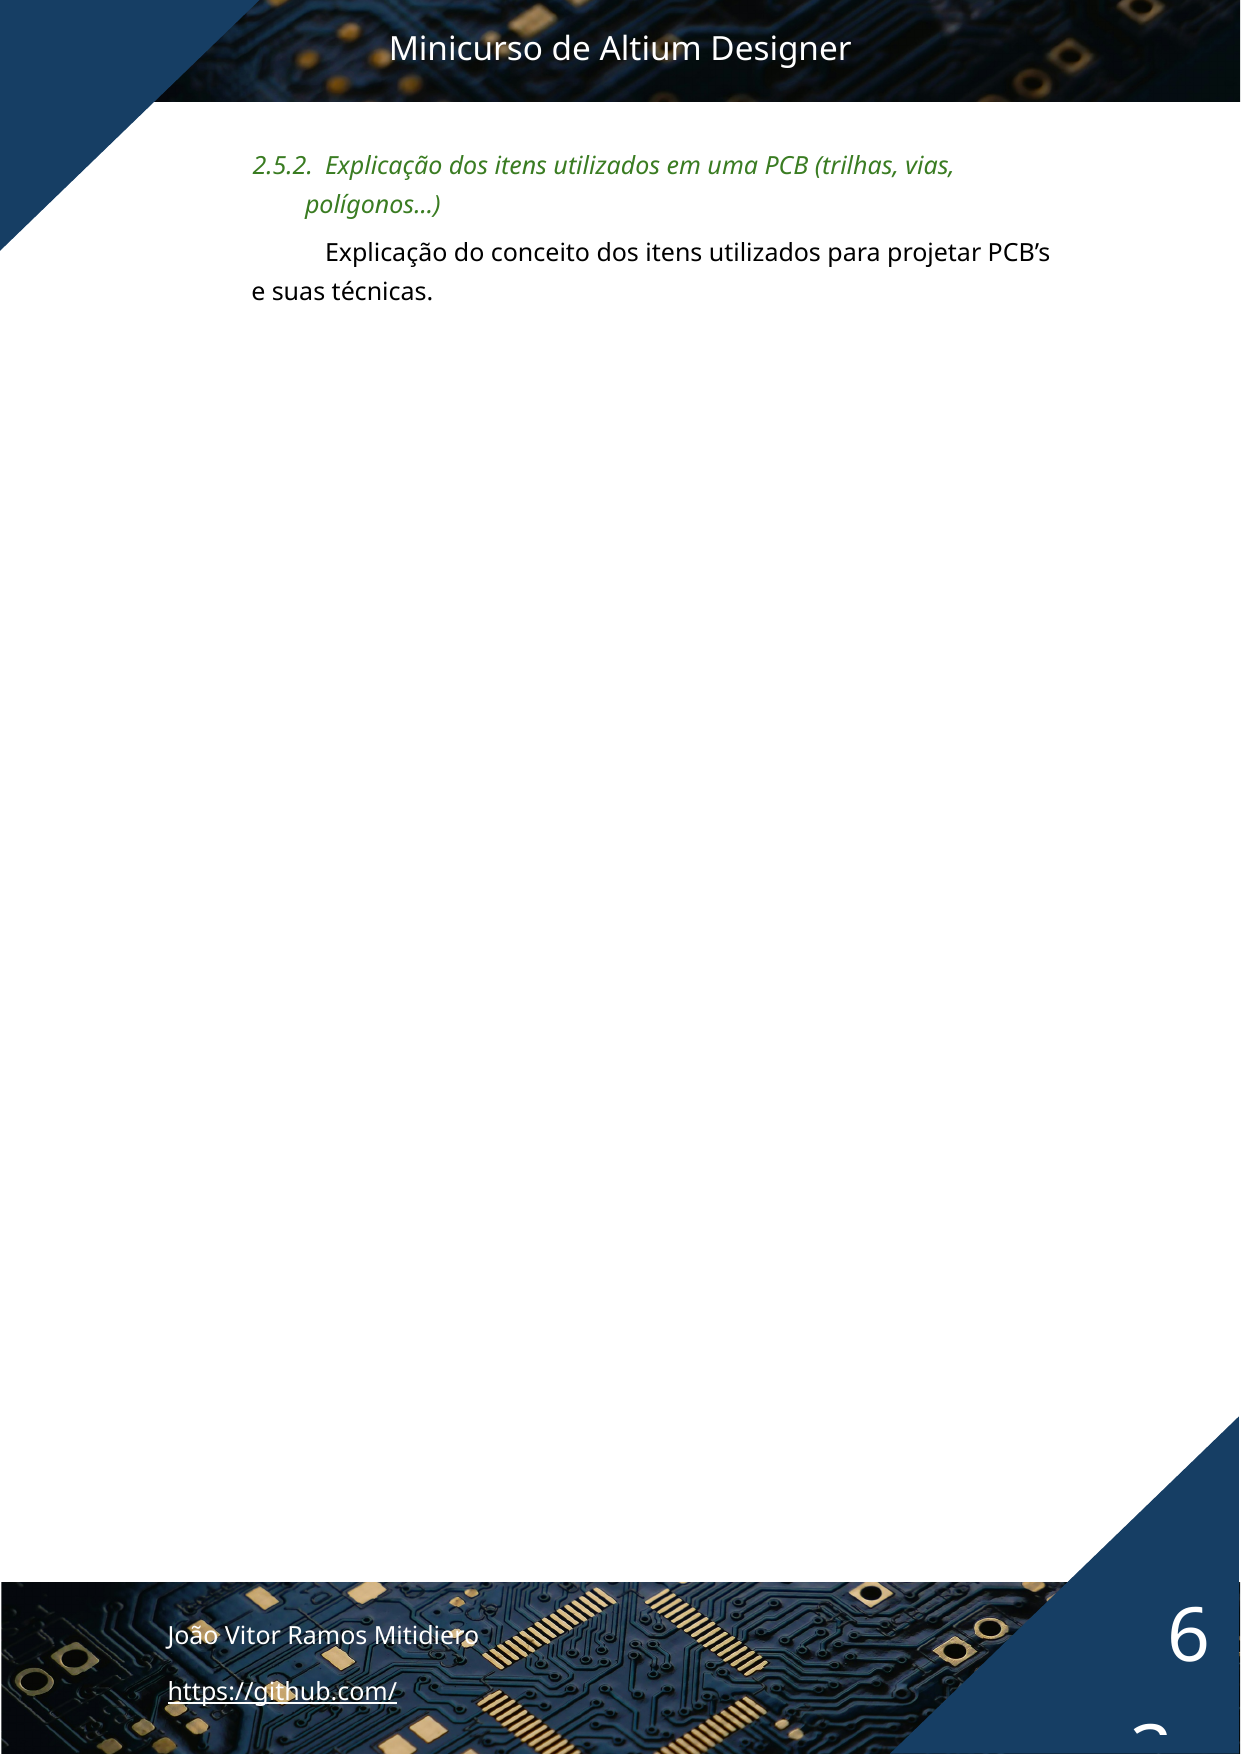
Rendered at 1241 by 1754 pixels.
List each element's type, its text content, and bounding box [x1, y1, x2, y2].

subtitle Explicação dos itens utilizados em uma PCB (trilhas, vias, polígonos...) [252, 148, 1063, 221]
text Explicação do conceito dos itens utilizados para projetar PCB’s e suas técnicas. [251, 234, 1063, 307]
picture [1, 1582, 1066, 1754]
picture [156, 0, 1241, 102]
